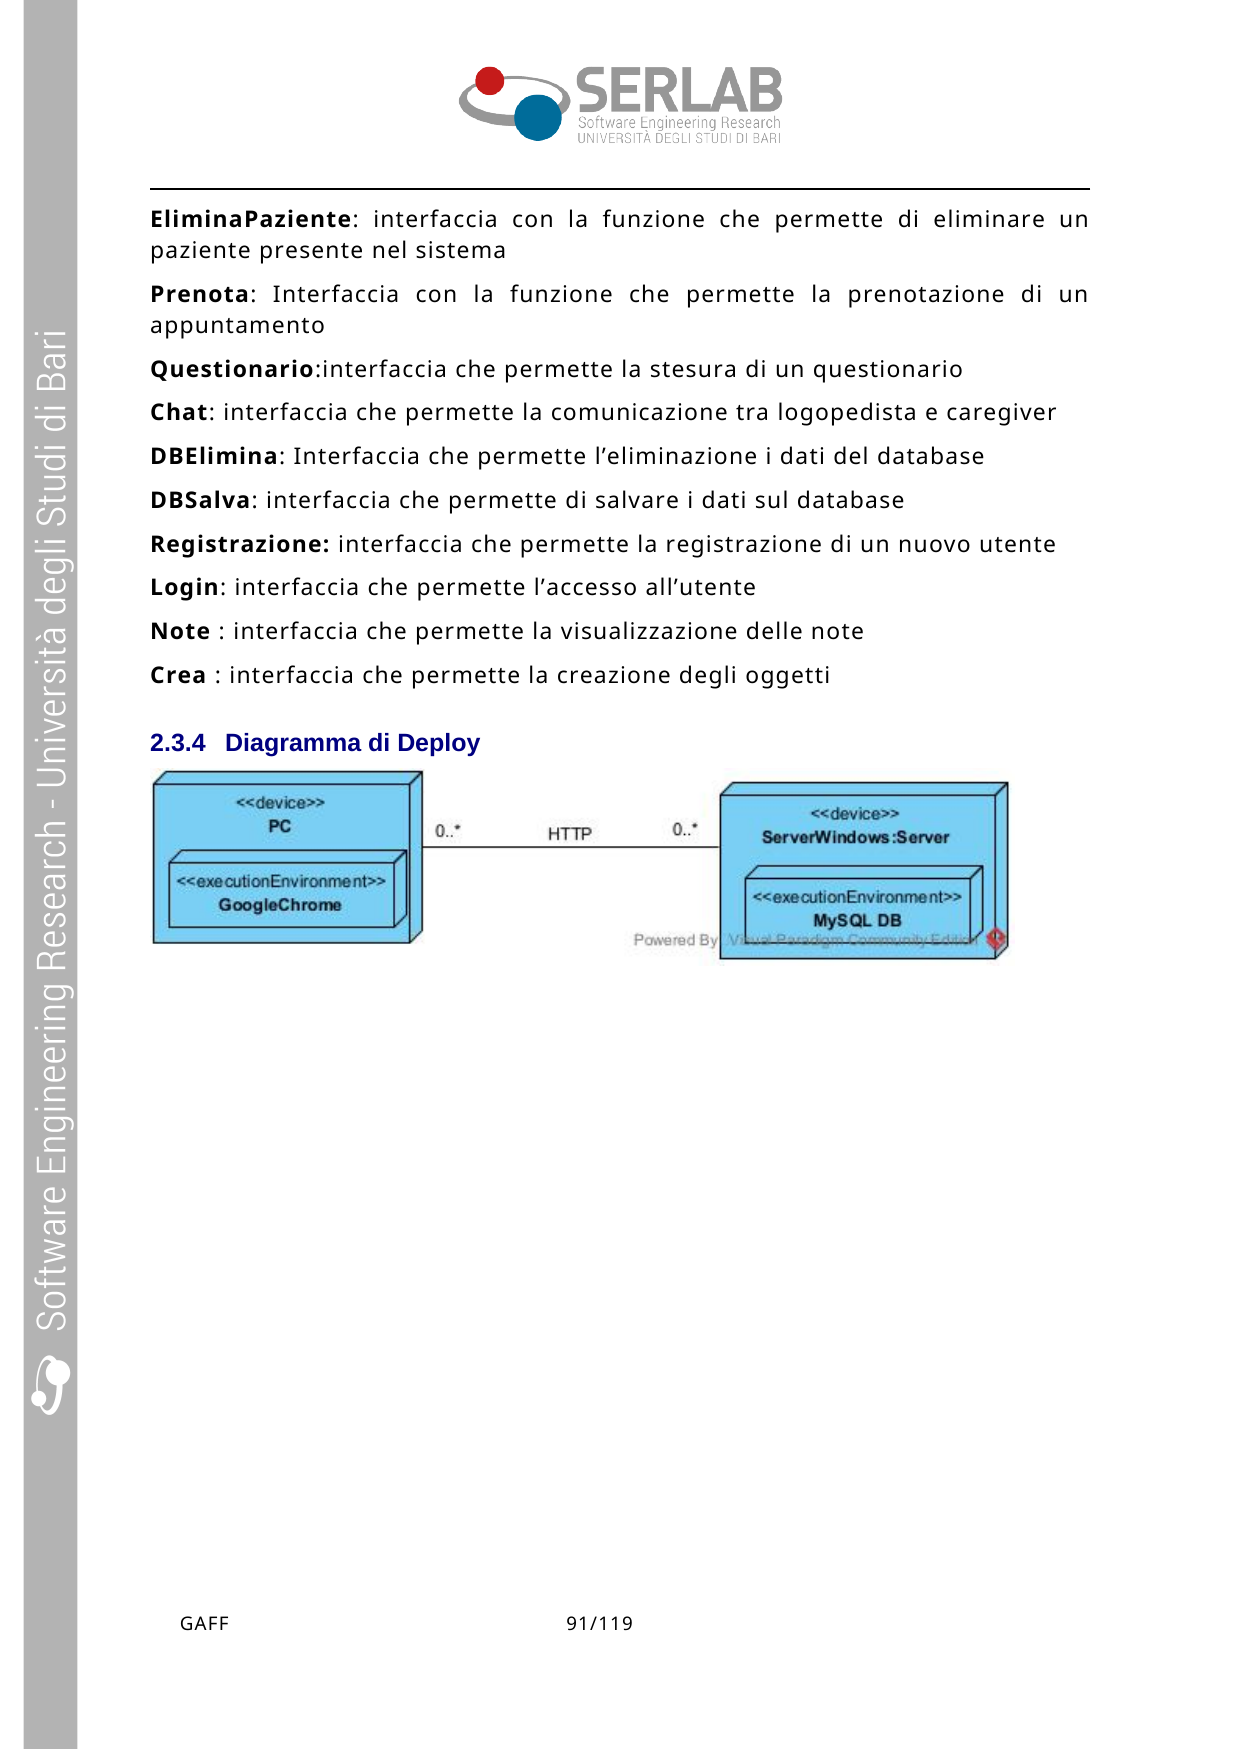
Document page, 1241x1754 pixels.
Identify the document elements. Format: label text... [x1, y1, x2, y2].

text DBElimina: Interfaccia che permette l’eliminazione i dati del database [150, 440, 1090, 471]
text Prenota: Interfaccia con la funzione che permette la prenotazione di un appuntamento [150, 277, 1090, 340]
picture [150, 768, 1015, 966]
text Questionario:interfaccia che permette la stesura di un questionario [150, 352, 1090, 384]
text Crea : interfaccia che permette la creazione degli oggetti [150, 659, 1090, 690]
text Note : interfaccia che permette la visualizzazione delle note [150, 615, 1090, 646]
text Chat: interfaccia che permette la comunicazione tra logopedista e caregiver [150, 396, 1090, 427]
picture [23, 0, 78, 1749]
text Login: interfaccia che permette l’accesso all’utente [150, 571, 1090, 602]
text EliminaPaziente: interfaccia con la funzione che permette di eliminare un paziente presente nel sistema [150, 202, 1090, 265]
text DBSalva: interfaccia che permette di salvare i dati sul database [150, 484, 1090, 515]
text Registrazione: interfaccia che permette la registrazione di un nuovo utente [150, 527, 1090, 559]
picture [455, 65, 785, 145]
subtitle Diagramma di Deploy [150, 727, 1090, 756]
